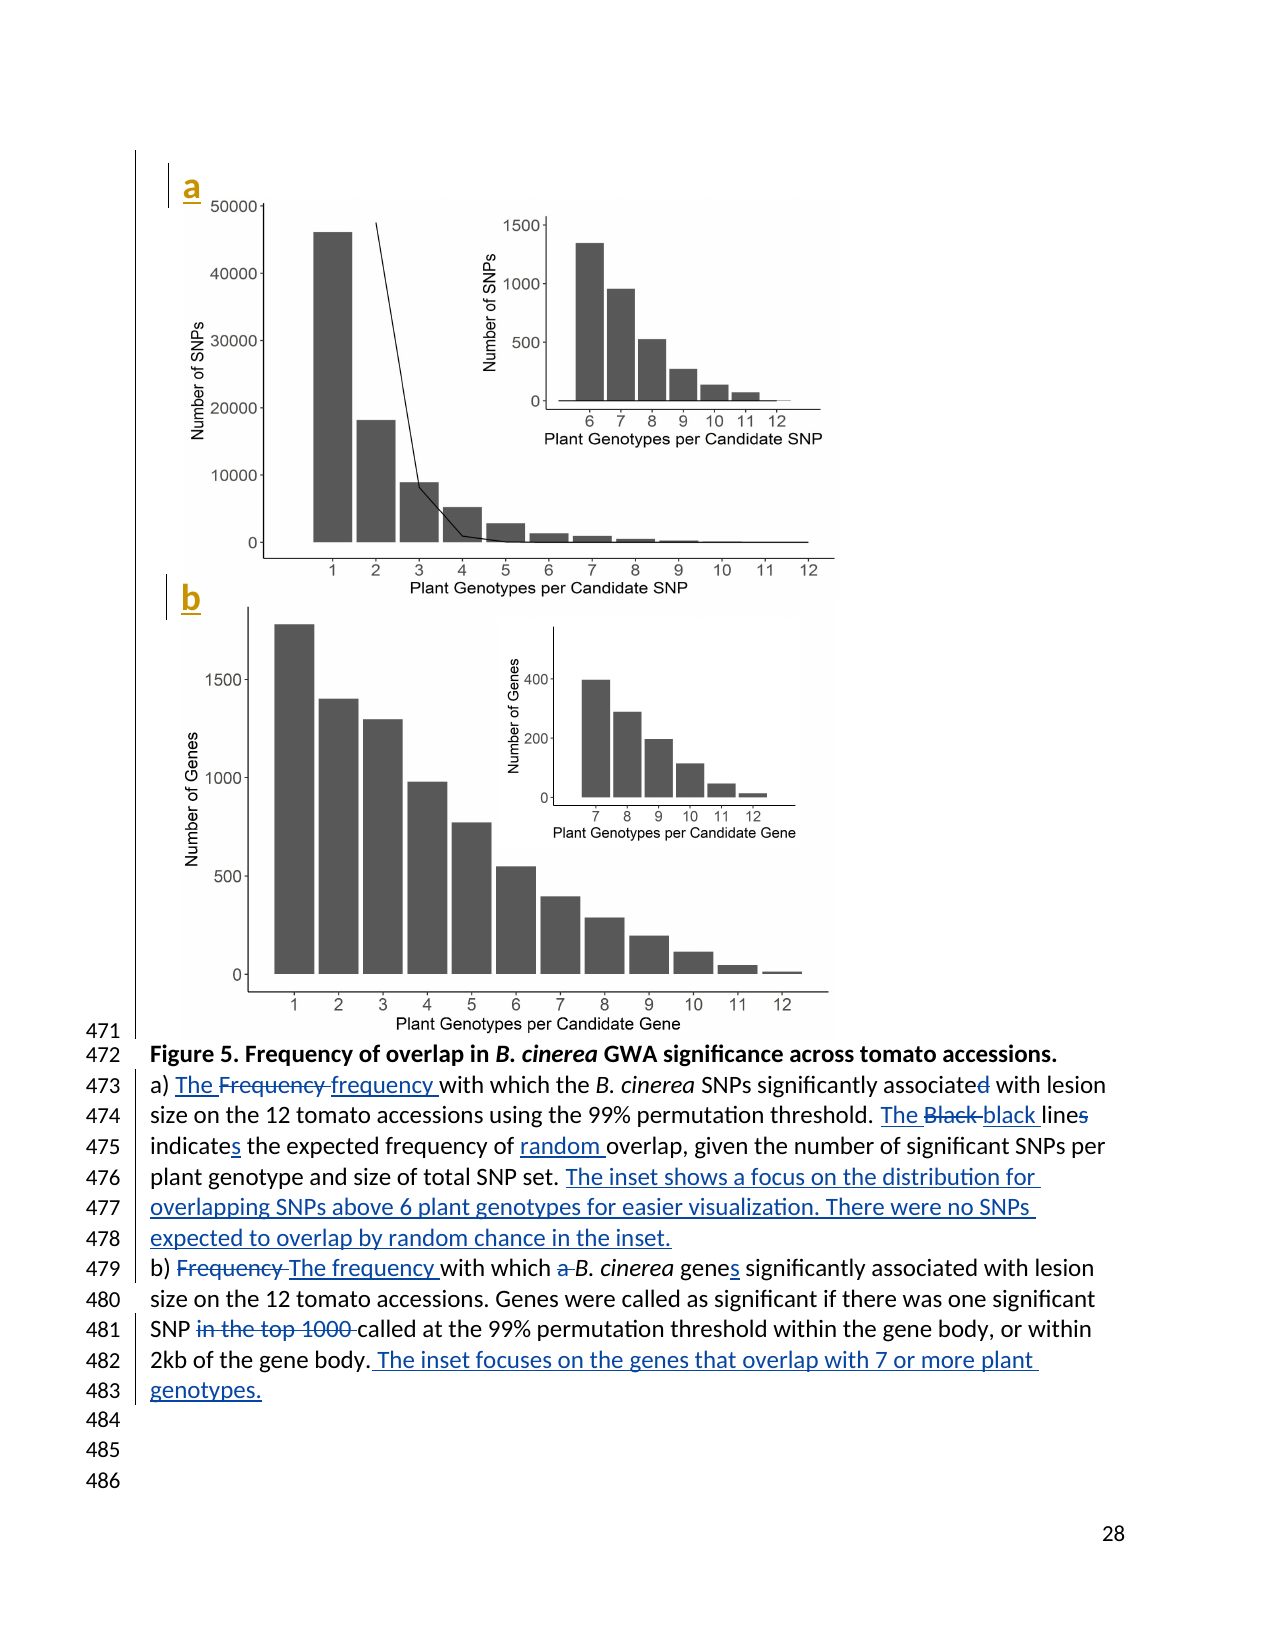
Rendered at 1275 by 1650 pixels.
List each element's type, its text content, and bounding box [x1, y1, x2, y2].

text Figure 5. Frequency of overlap in B. cinerea GWA significance across tomato accessions. [150, 1039, 1125, 1069]
picture [187, 595, 194, 607]
text b) with which B. cinerea gene significantly associated with lesion size on the 12 tomato accessions. Genes were called as significant if there was one significant SNP called at the 99% permutation threshold within the gene body, or within 2kb of the gene body. [150, 1252, 1125, 1405]
picture [178, 197, 841, 1039]
text a) with which the B. cinerea SNPs significantly associate with lesion size on the 12 tomato accessions using the 99% permutation threshold. line indicate the expected frequency of overlap, given the number of significant SNPs per plant genotype and size of total SNP set. [150, 1069, 1125, 1252]
